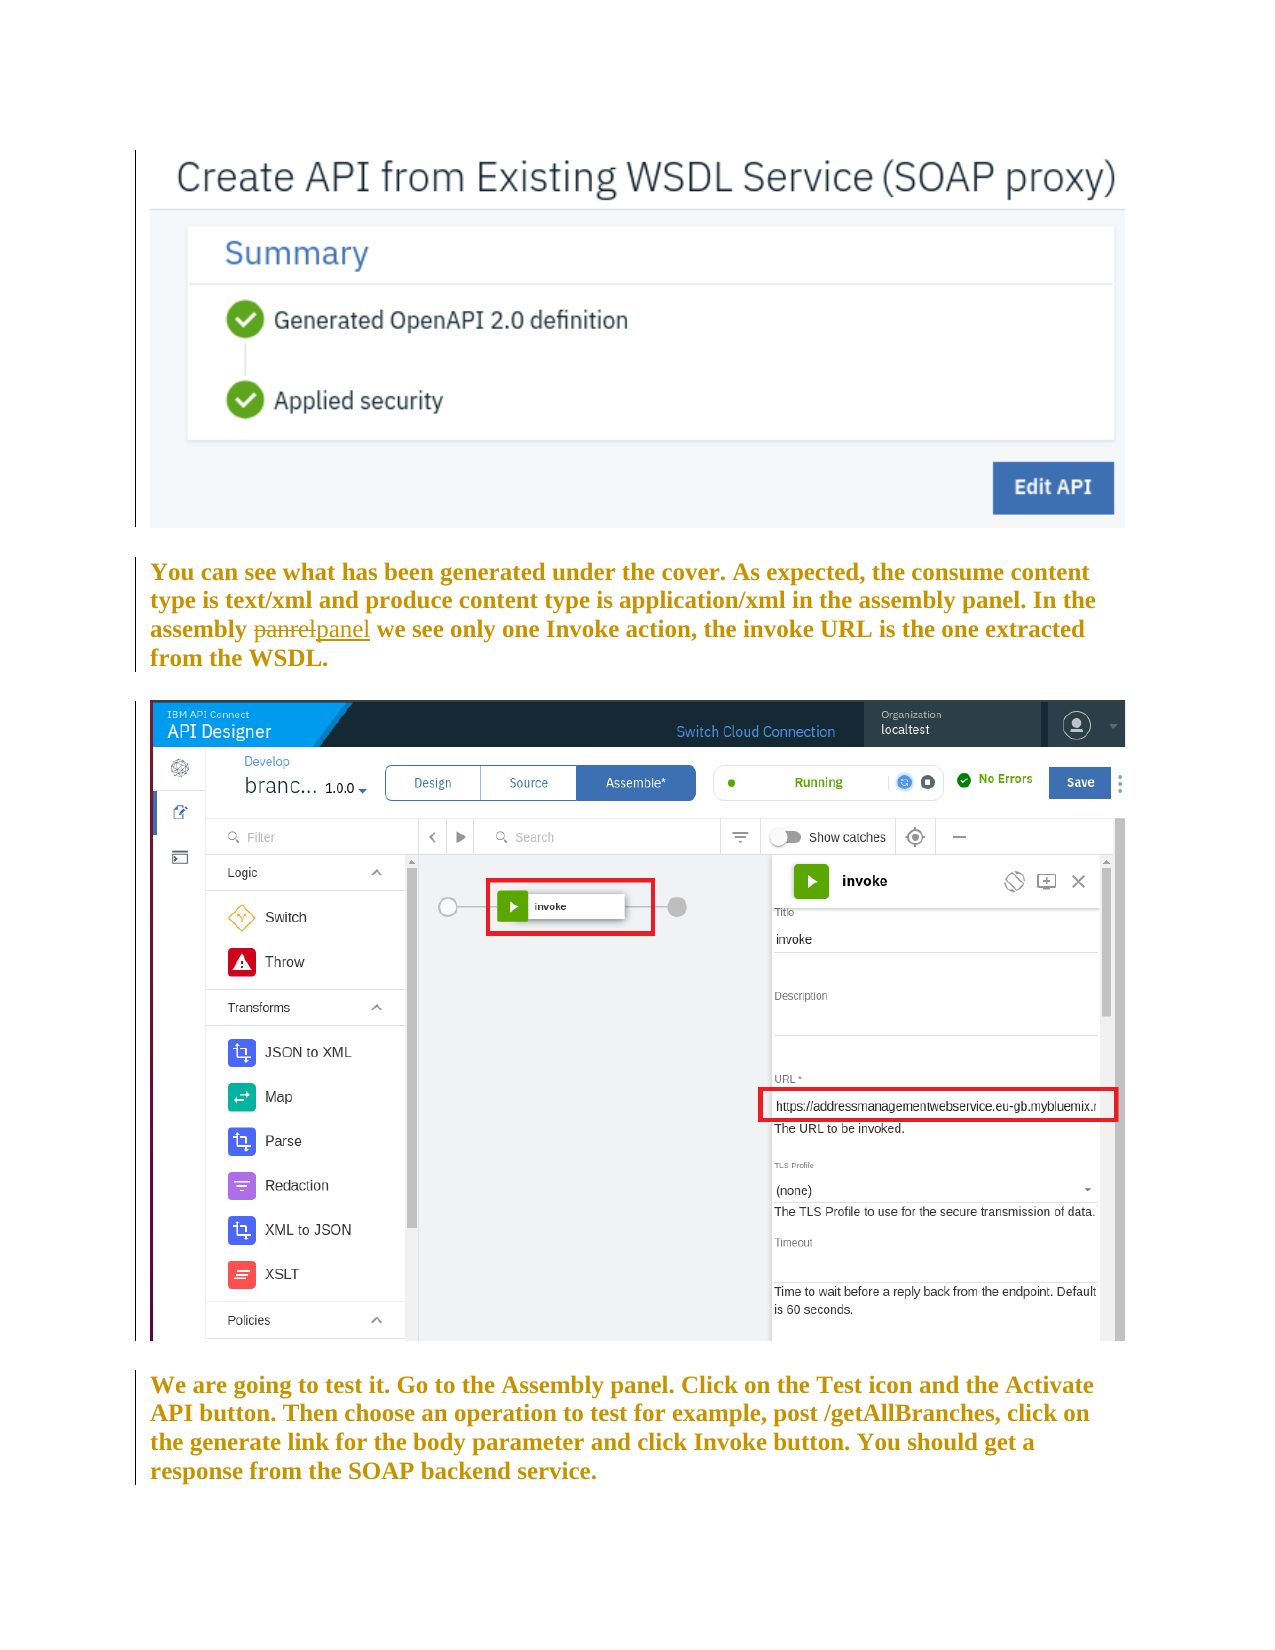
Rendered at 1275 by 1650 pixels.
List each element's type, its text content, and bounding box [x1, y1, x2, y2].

picture [150, 150, 1125, 528]
text You can see what has been generated under the cover. As expected, the consume content type is text/xml and produce content type is application/xml in the assembly panel. In the assembly we see only one Invoke action, the invoke URL is the one extracted from the WSDL. [150, 557, 1125, 672]
text We are going to test it. Go to the Assembly panel. Click on the Test icon and the Activate API button. Then choose an operation to test for example, post /getAllBranches, click on the generate link for the body parameter and click Invoke button. You should get a response from the SOAP backend service. [150, 1370, 1125, 1485]
picture [150, 700, 1125, 1341]
